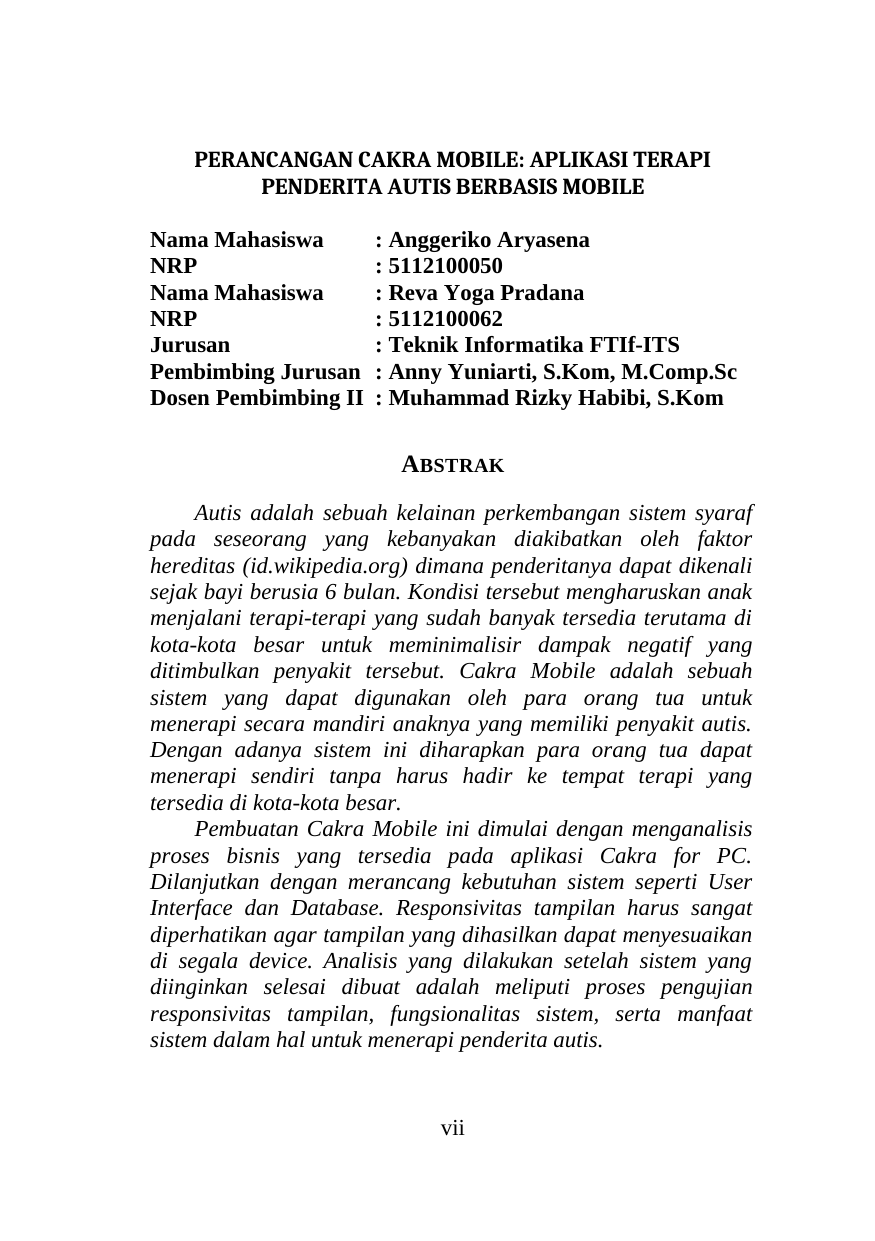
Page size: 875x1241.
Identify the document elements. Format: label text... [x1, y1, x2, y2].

text Jurusan : Teknik Informatika FTIf-ITS [150, 332, 755, 358]
text NRP : 5112100062 [150, 305, 755, 332]
text Nama Mahasiswa : Reva Yoga Pradana [150, 279, 755, 305]
text Nama Mahasiswa : Anggeriko Aryasena [150, 226, 755, 252]
text Autis adalah sebuah kelainan perkembangan sistem syaraf pada seseorang yang kebanyakan diakibatkan oleh faktor hereditas (id.wikipedia.org) dimana penderitanya dapat dikenali sejak bayi berusia 6 bulan. Kondisi tersebut mengharuskan anak menjalani terapi-terapi yang sudah banyak tersedia terutama di kota-kota besar untuk meminimalisir dampak negatif yang ditimbulkan penyakit tersebut. Cakra Mobile adalah sebuah sistem yang dapat digunakan oleh para orang tua untuk menerapi secara mandiri anaknya yang memiliki penyakit autis. Dengan adanya sistem ini diharapkan para orang tua dapat menerapi sendiri tanpa harus hadir ke tempat terapi yang tersedia di kota-kota besar. [150, 499, 755, 815]
text Dosen Pembimbing II : Muhammad Rizky Habibi, S.Kom [150, 384, 755, 411]
text NRP : 5112100050 [150, 252, 755, 279]
text Pembuatan Cakra Mobile ini dimulai dengan menganalisis proses bisnis yang tersedia pada aplikasi Cakra for PC. Dilanjutkan dengan merancang kebutuhan sistem seperti User Interface dan Database. Responsivitas tampilan harus sangat diperhatikan agar tampilan yang dihasilkan dapat menyesuaikan di segala device. Analisis yang dilakukan setelah sistem yang diinginkan selesai dibuat adalah meliputi proses pengujian responsivitas tampilan, fungsionalitas sistem, serta manfaat sistem dalam hal untuk menerapi penderita autis. [150, 815, 755, 1052]
subtitle Abstrak [150, 449, 755, 478]
text PERANCANGAN CAKRA MOBILE: APLIKASI TERAPI PENDERITA AUTIS BERBASIS MOBILE [150, 147, 755, 200]
text Pembimbing Jurusan : Anny Yuniarti, S.Kom, M.Comp.Sc [150, 358, 755, 384]
